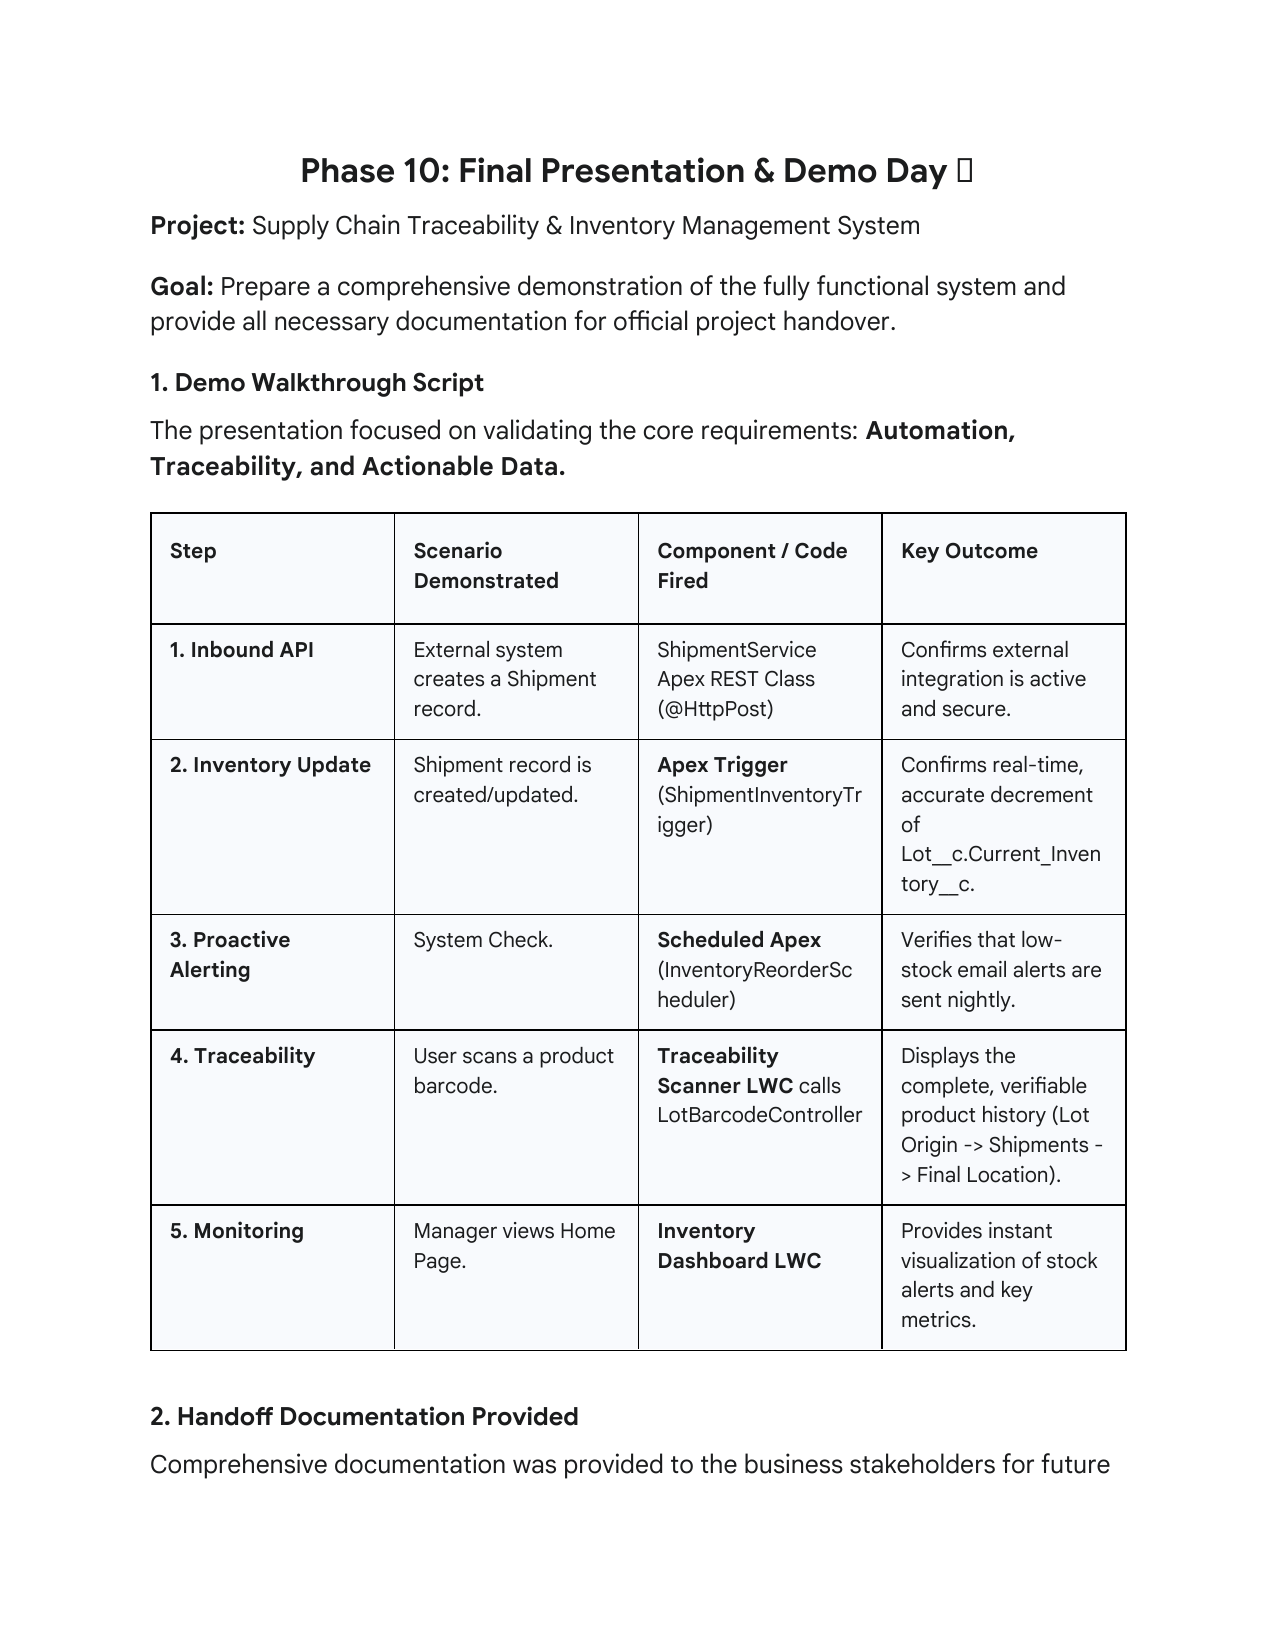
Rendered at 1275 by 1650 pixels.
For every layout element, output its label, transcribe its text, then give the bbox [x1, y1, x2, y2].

table_header Scenario Demonstrated [395, 514, 638, 623]
table_cell ShipmentService Apex REST Class (@HttpPost) [639, 625, 881, 738]
table_cell Confirms external integration is active and secure. [883, 625, 1125, 738]
table_cell Verifies that low-stock email alerts are sent nightly. [883, 915, 1125, 1029]
subtitle Phase 10: Final Presentation & Demo Day ✅ [150, 150, 1125, 192]
table_cell 4. Traceability [152, 1031, 394, 1204]
table_header Step [152, 514, 394, 623]
text The presentation focused on validating the core requirements: Automation, Traceability, and Actionable Data. [150, 416, 1125, 483]
text Project: Supply Chain Traceability & Inventory Management System [150, 210, 1125, 241]
table_cell Inventory Dashboard LWC [639, 1206, 881, 1349]
table_header Key Outcome [883, 514, 1125, 623]
table_cell 1. Inbound API [152, 625, 394, 738]
table_header Component / Code Fired [639, 514, 881, 623]
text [150, 1449, 1125, 1481]
table_cell Shipment record is created/updated. [395, 740, 638, 913]
table_cell Scheduled Apex (InventoryReorderScheduler) [639, 915, 881, 1029]
table_cell 5. Monitoring [152, 1206, 394, 1349]
table_cell Confirms real-time, accurate decrement of Lot__c.Current_Inventory__c. [883, 740, 1125, 913]
table_cell Manager views Home Page. [395, 1206, 638, 1349]
subtitle 2. Handoff Documentation Provided [150, 1401, 1125, 1432]
table_cell 3. Proactive Alerting [152, 915, 394, 1029]
table_cell Displays the complete, verifiable product history (Lot Origin -> Shipments -> Final Location). [883, 1031, 1125, 1204]
table_cell External system creates a Shipment record. [395, 625, 638, 738]
subtitle 1. Demo Walkthrough Script [150, 367, 1125, 399]
table_cell User scans a product barcode. [395, 1031, 638, 1204]
table_cell Apex Trigger (ShipmentInventoryTrigger) [639, 740, 881, 913]
text Goal: Prepare a comprehensive demonstration of the fully functional system and provide all necessary documentation for official project handover. [150, 271, 1125, 338]
table_cell Traceability Scanner LWC calls LotBarcodeController [639, 1031, 881, 1204]
table_cell 2. Inventory Update [152, 740, 394, 913]
table_cell Provides instant visualization of stock alerts and key metrics. [883, 1206, 1125, 1349]
table_cell System Check. [395, 915, 638, 1029]
